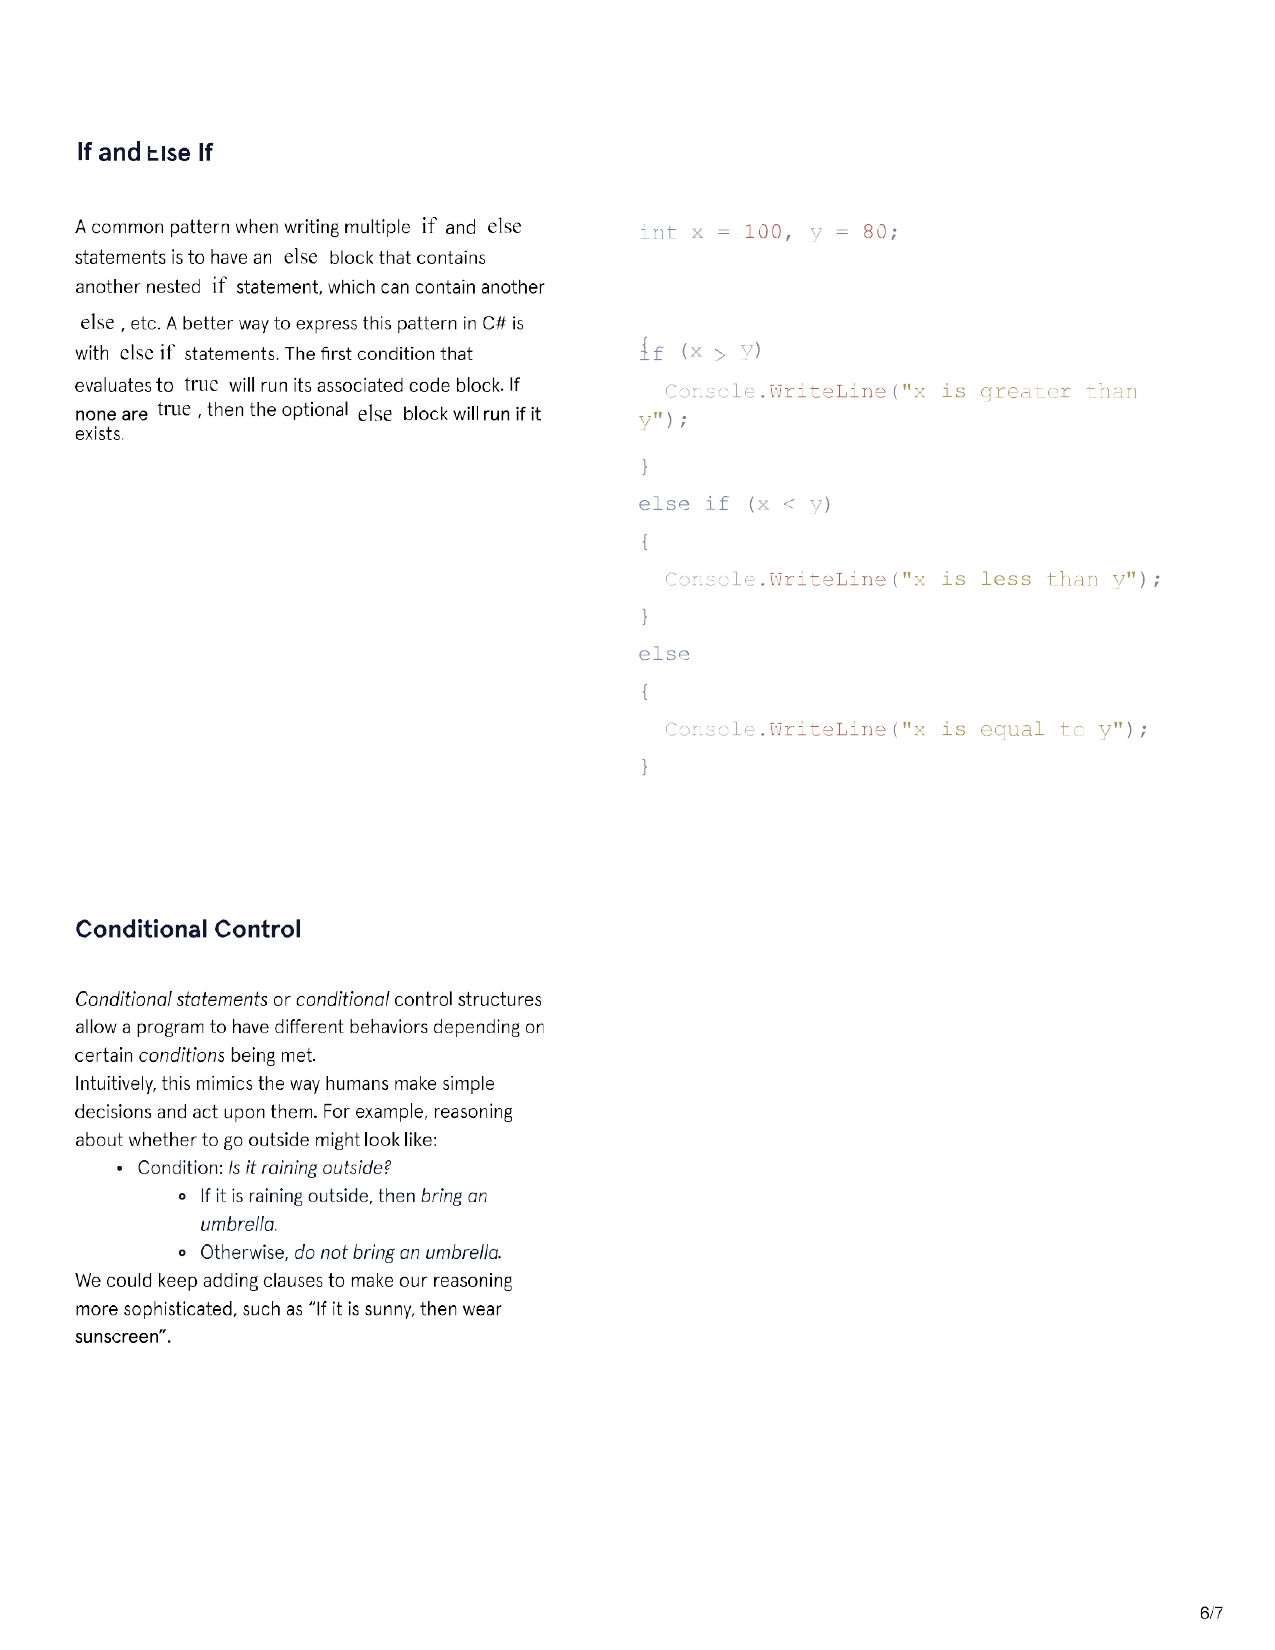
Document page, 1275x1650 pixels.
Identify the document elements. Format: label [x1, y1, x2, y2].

picture [981, 725, 1032, 740]
picture [75, 217, 485, 264]
picture [75, 1273, 512, 1291]
picture [138, 1160, 391, 1178]
picture [1200, 1606, 1223, 1619]
picture [201, 1216, 277, 1231]
picture [157, 401, 343, 420]
picture [75, 1104, 312, 1122]
picture [75, 313, 523, 360]
picture [1099, 725, 1111, 740]
picture [201, 1188, 487, 1206]
picture [1086, 383, 1137, 398]
picture [981, 387, 1018, 402]
picture [76, 279, 200, 293]
picture [715, 349, 726, 361]
picture [76, 1019, 544, 1037]
picture [76, 1301, 502, 1319]
picture [75, 377, 151, 392]
picture [99, 141, 140, 161]
picture [639, 416, 651, 430]
picture [358, 404, 392, 421]
picture [458, 991, 541, 1006]
picture [75, 1047, 312, 1066]
picture [314, 1103, 512, 1122]
picture [488, 217, 521, 233]
picture [201, 1244, 498, 1263]
picture [365, 1132, 400, 1146]
picture [810, 500, 822, 514]
picture [76, 991, 448, 1006]
picture [76, 1076, 494, 1094]
picture [1060, 722, 1084, 736]
picture [666, 721, 925, 738]
picture [147, 146, 190, 161]
picture [666, 383, 925, 400]
picture [453, 406, 478, 420]
picture [640, 224, 677, 239]
picture [405, 1132, 436, 1146]
picture [1047, 571, 1098, 586]
picture [212, 276, 545, 295]
picture [783, 498, 795, 509]
picture [75, 426, 124, 440]
picture [76, 1132, 360, 1150]
picture [1021, 384, 1058, 398]
picture [810, 228, 822, 242]
picture [156, 377, 173, 392]
picture [1113, 575, 1125, 589]
picture [229, 377, 500, 392]
picture [404, 406, 448, 420]
picture [666, 571, 925, 588]
picture [741, 345, 753, 360]
picture [184, 377, 218, 391]
